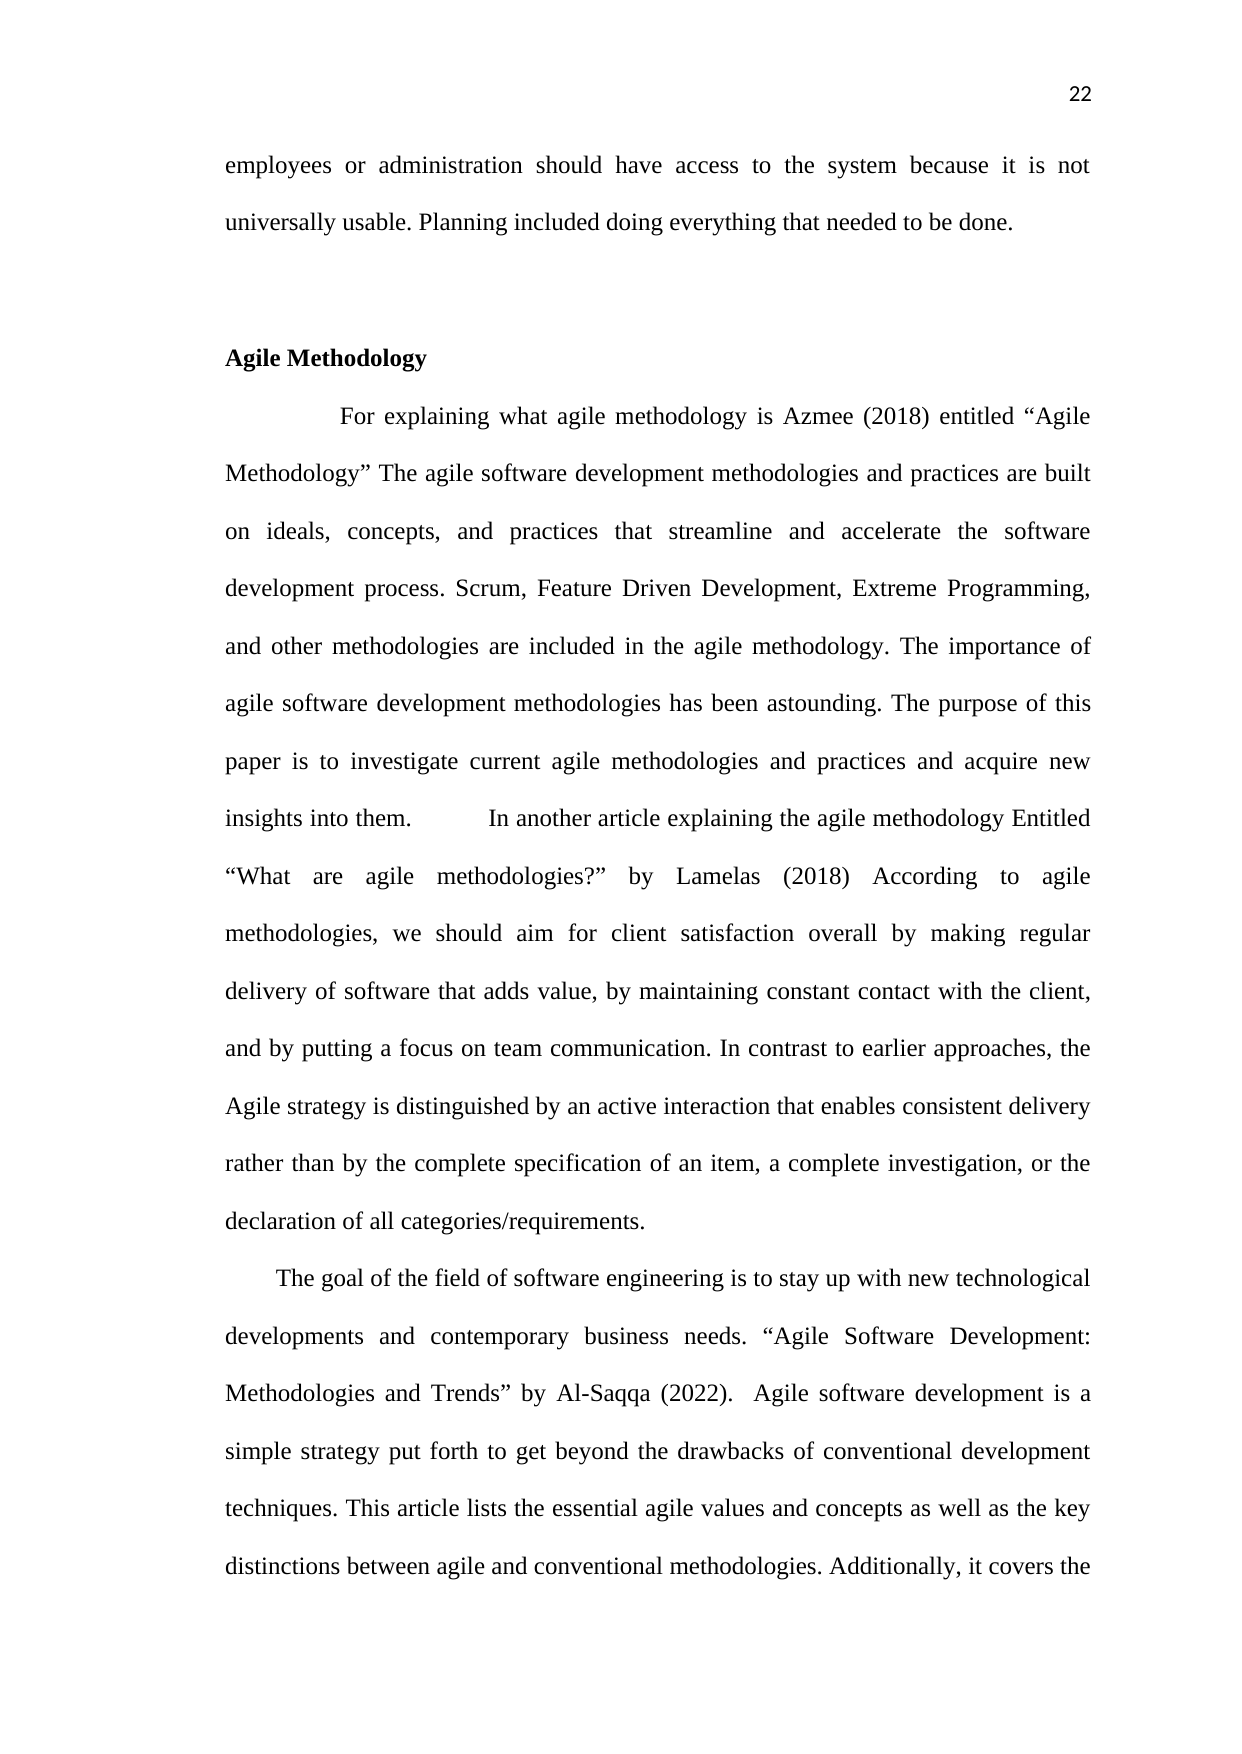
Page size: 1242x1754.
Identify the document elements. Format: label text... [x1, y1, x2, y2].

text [225, 1263, 1092, 1579]
subtitle Agile Methodology [225, 343, 1092, 372]
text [225, 150, 1092, 236]
text For explaining what agile methodology is Azmee (2018) entitled “Agile Methodology” The agile software development methodologies and practices are built on ideals, concepts, and practices that streamline and accelerate the software development process. Scrum, Feature Driven Development, Extreme Programming, and other methodologies are included in the agile methodology. The importance of agile software development methodologies has been astounding. The purpose of this paper is to investigate current agile methodologies and practices and acquire new insights into them. In another article explaining the agile methodology Entitled “What are agile methodologies?” by Lamelas (2018) According to agile methodologies, we should aim for client satisfaction overall by making regular delivery of software that adds value, by maintaining constant contact with the client, and by putting a focus on team communication. In contrast to earlier approaches, the Agile strategy is distinguished by an active interaction that enables consistent delivery rather than by the complete specification of an item, a complete investigation, or the declaration of all categories/requirements. [225, 401, 1092, 1234]
